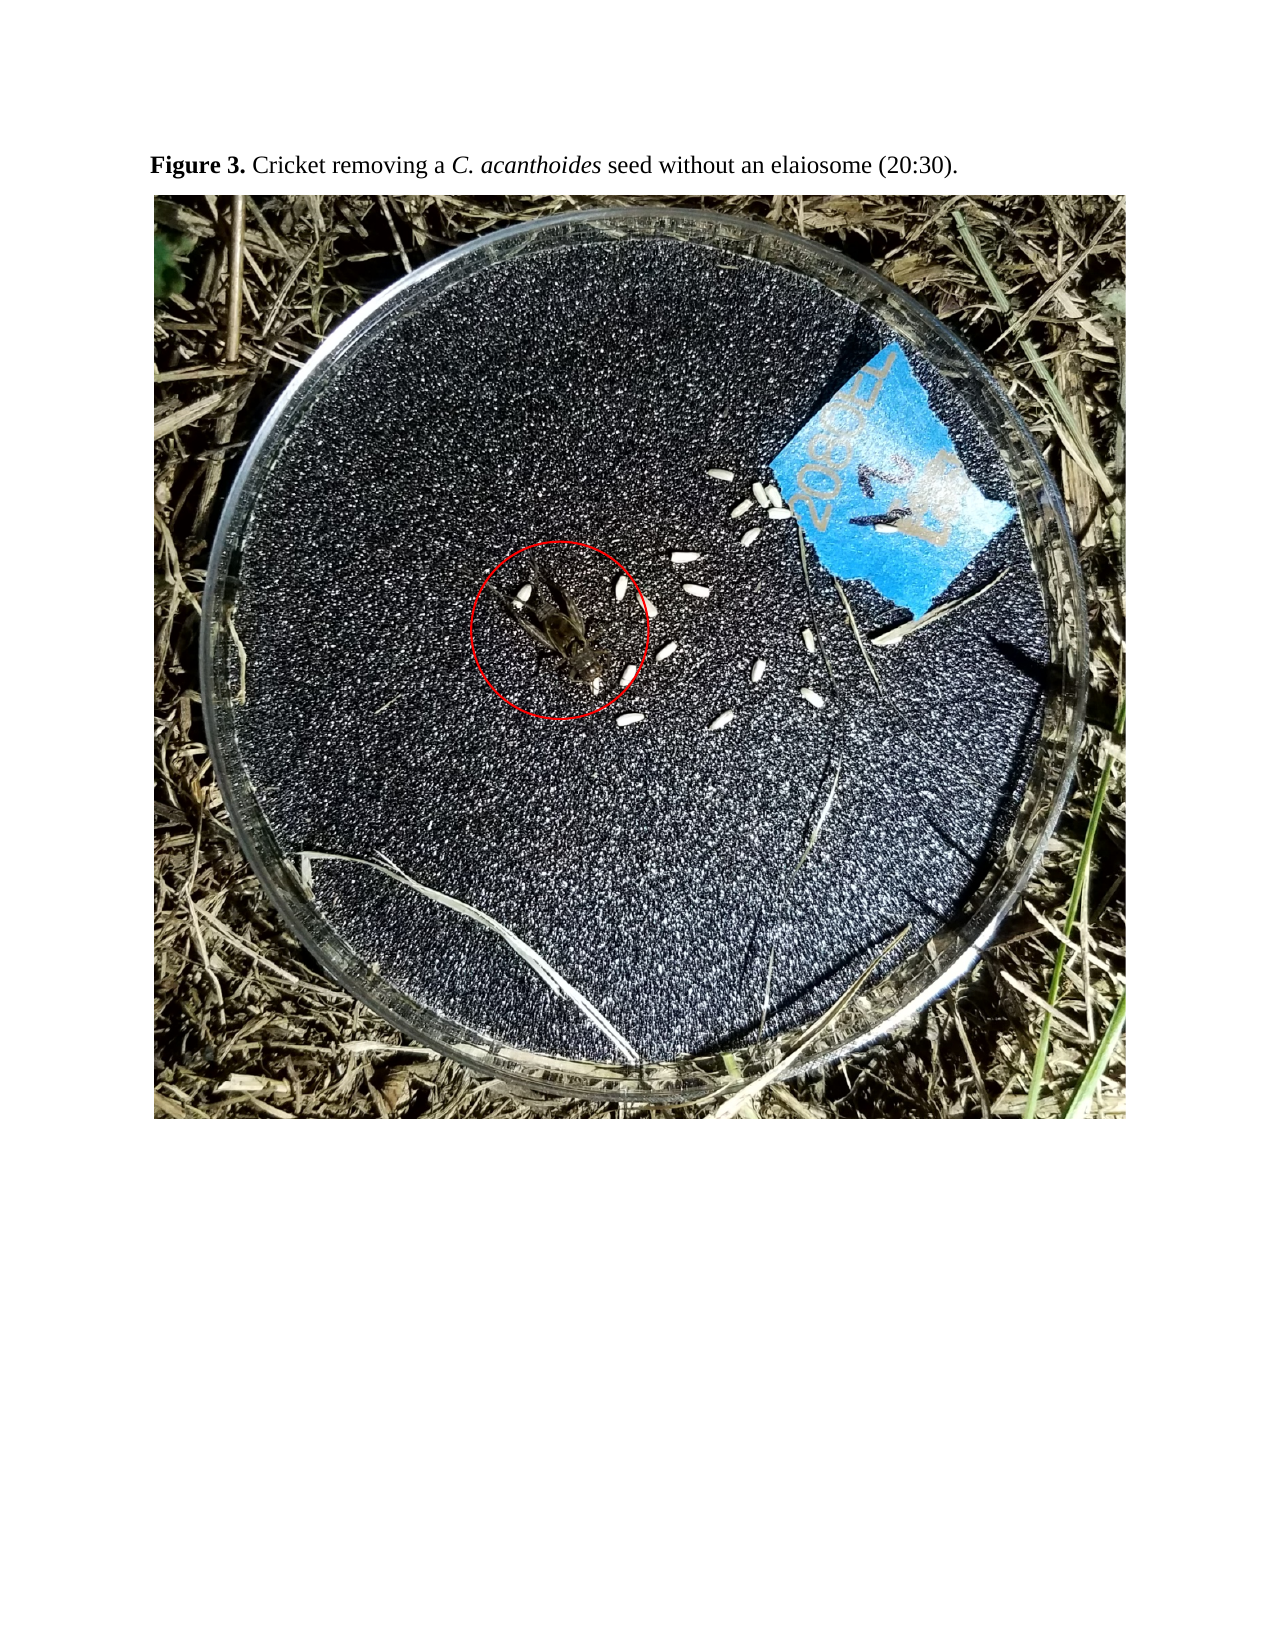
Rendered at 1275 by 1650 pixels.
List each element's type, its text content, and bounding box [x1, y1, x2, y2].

picture [155, 195, 1126, 1119]
text Figure 3. Cricket removing a C. acanthoides seed without an elaiosome (20:30). [150, 150, 1125, 179]
